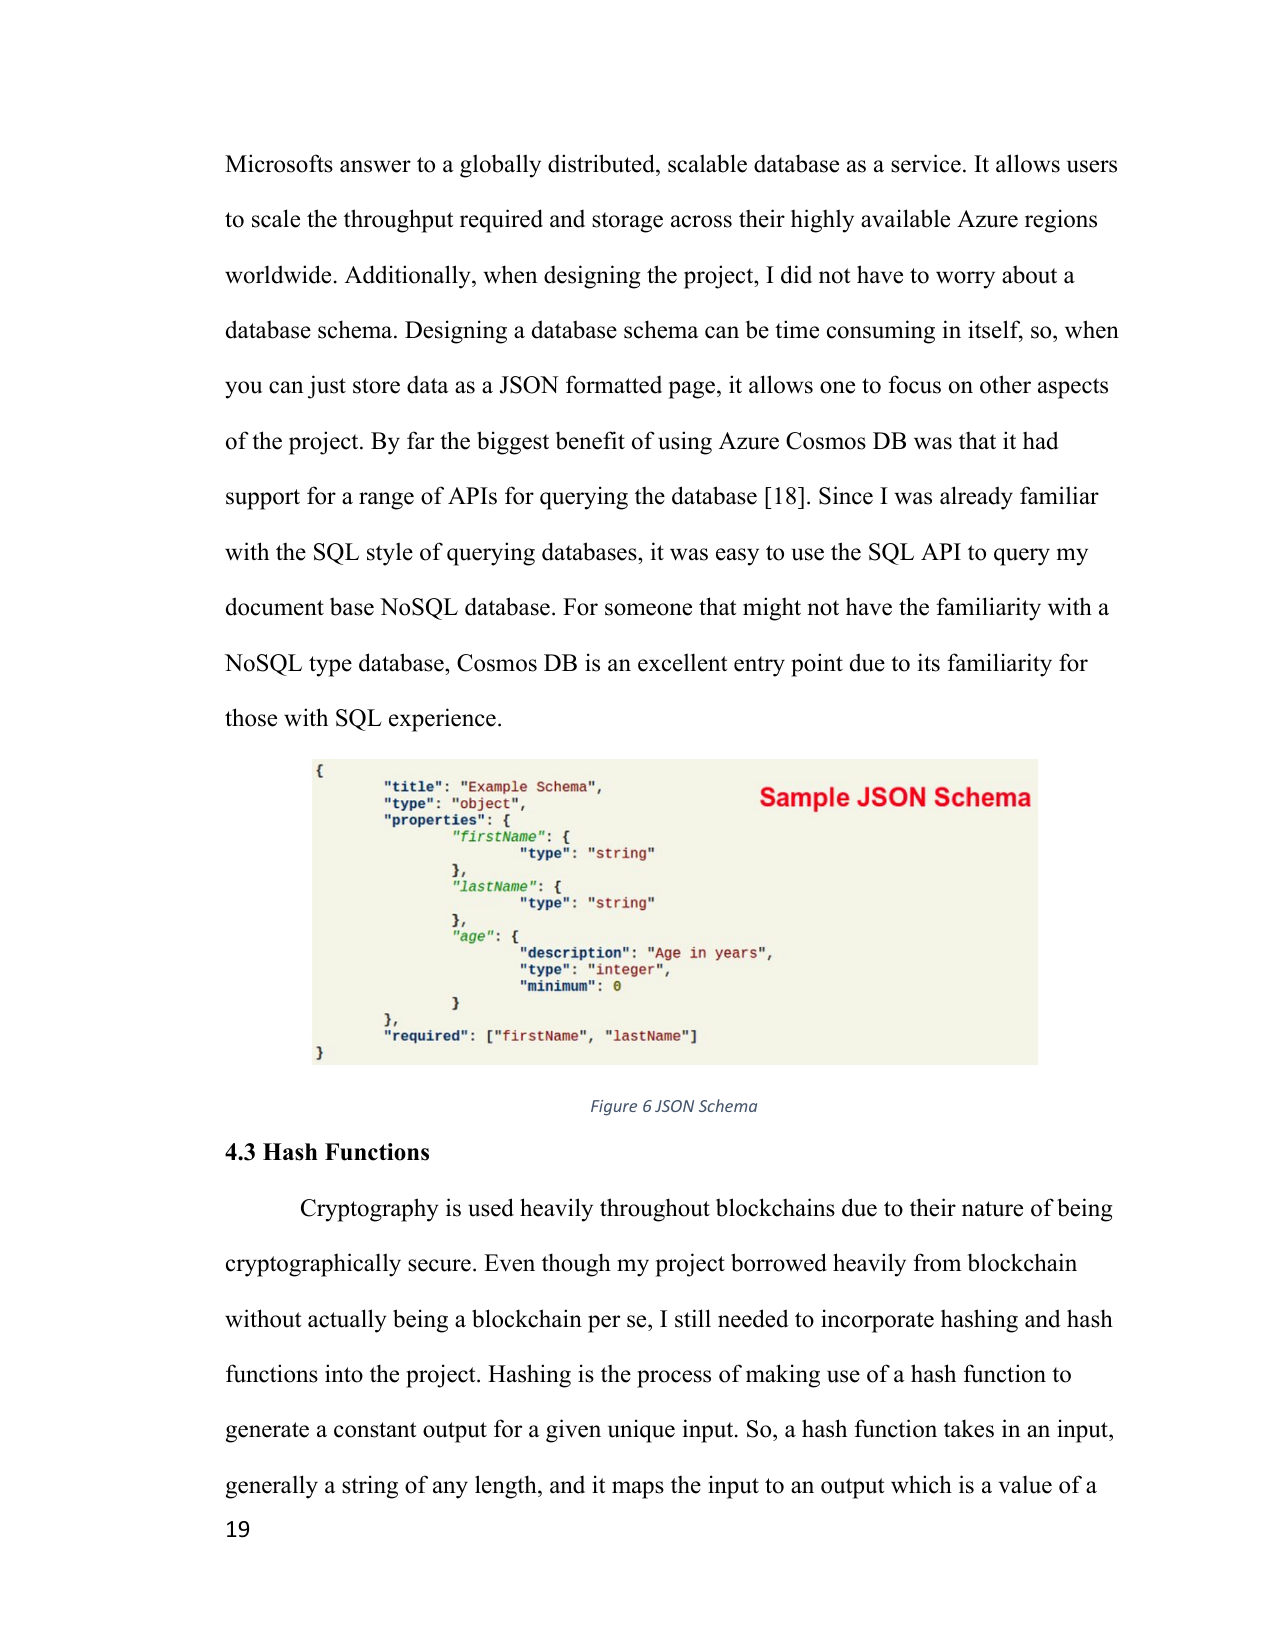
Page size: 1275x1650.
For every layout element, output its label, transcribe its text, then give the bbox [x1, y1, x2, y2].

text Figure 6 JSON Schema [225, 1095, 1125, 1118]
text 4.3 Hash Functions [225, 1138, 1125, 1166]
picture [311, 759, 1039, 1065]
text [225, 150, 1125, 732]
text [225, 1194, 1125, 1499]
